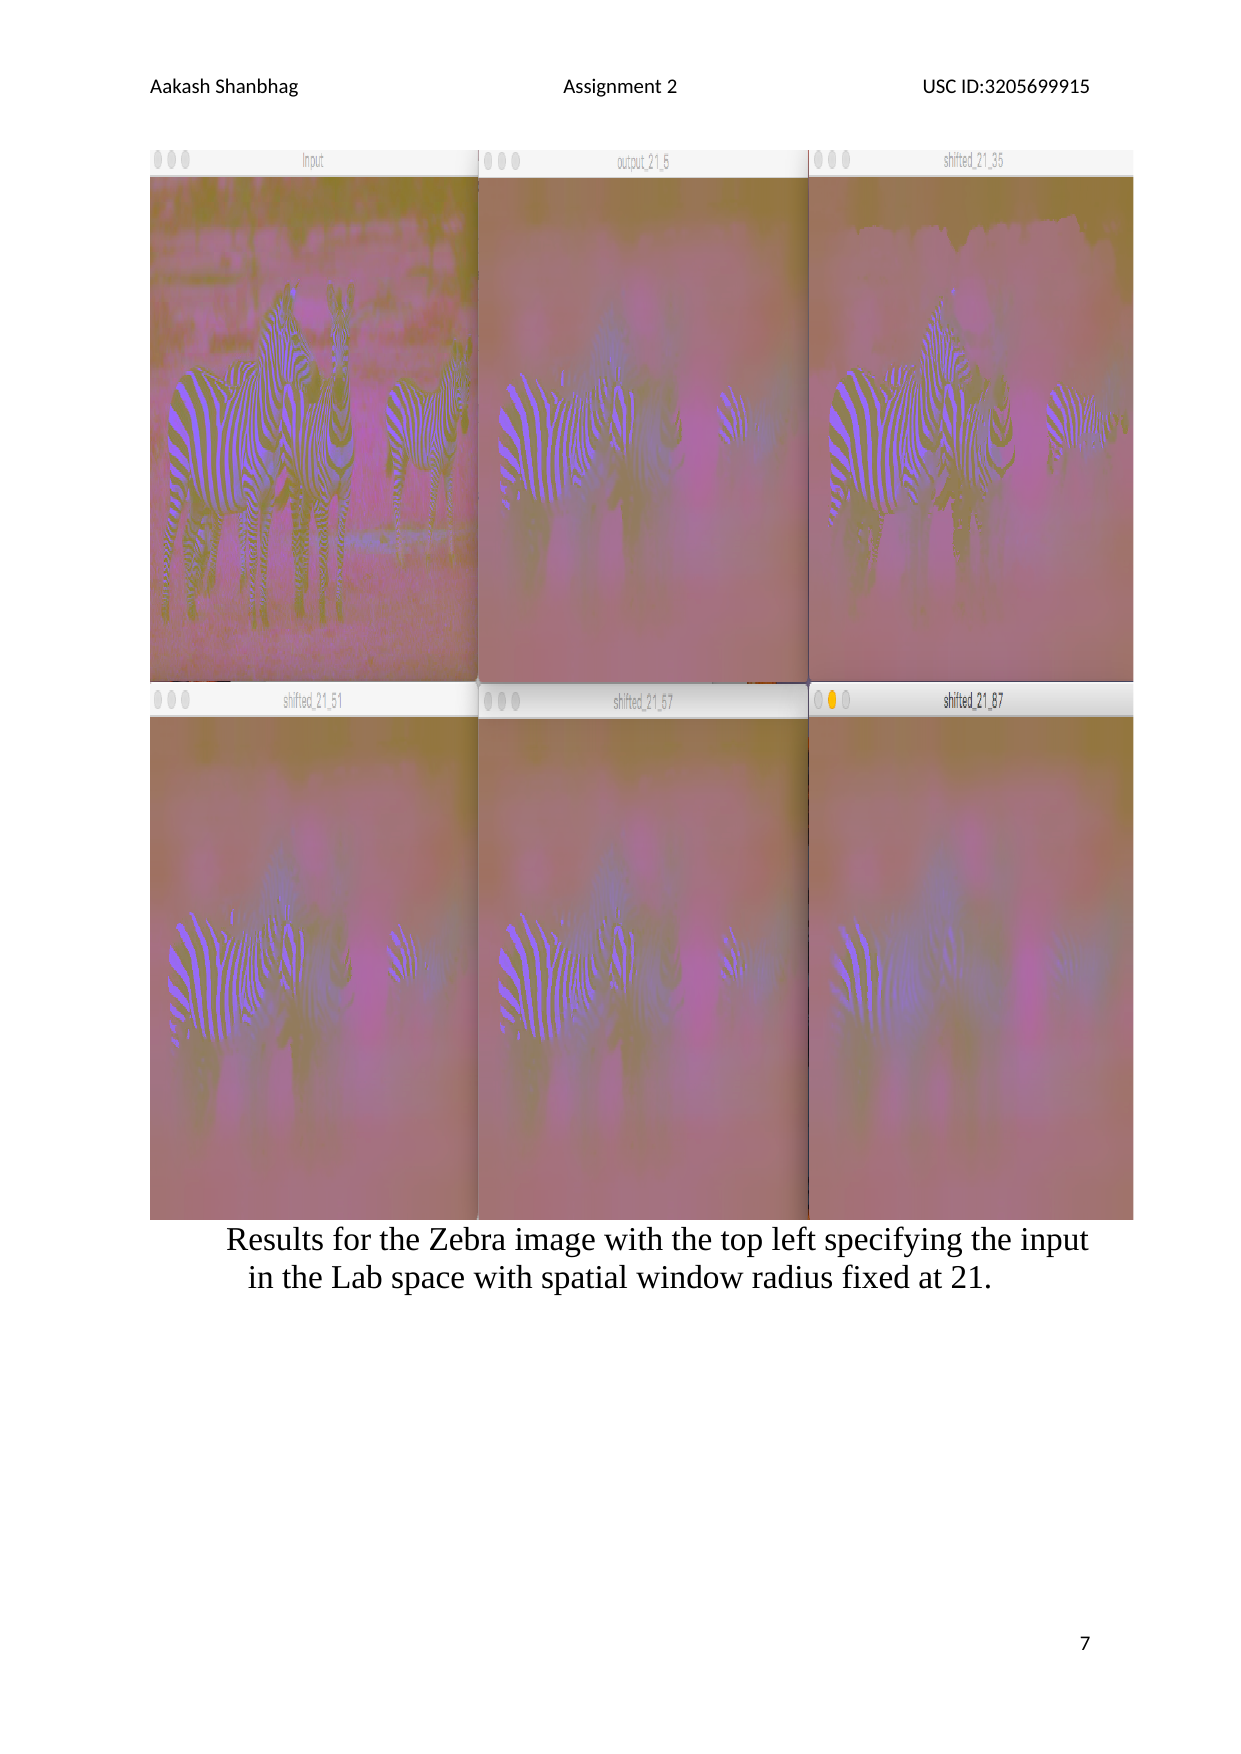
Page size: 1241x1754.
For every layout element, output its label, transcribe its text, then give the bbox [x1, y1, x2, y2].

picture [150, 150, 1134, 1220]
text Results for the Zebra image with the top left specifying the input in the Lab space with spatial window radius fixed at 21. [150, 1220, 248, 1296]
